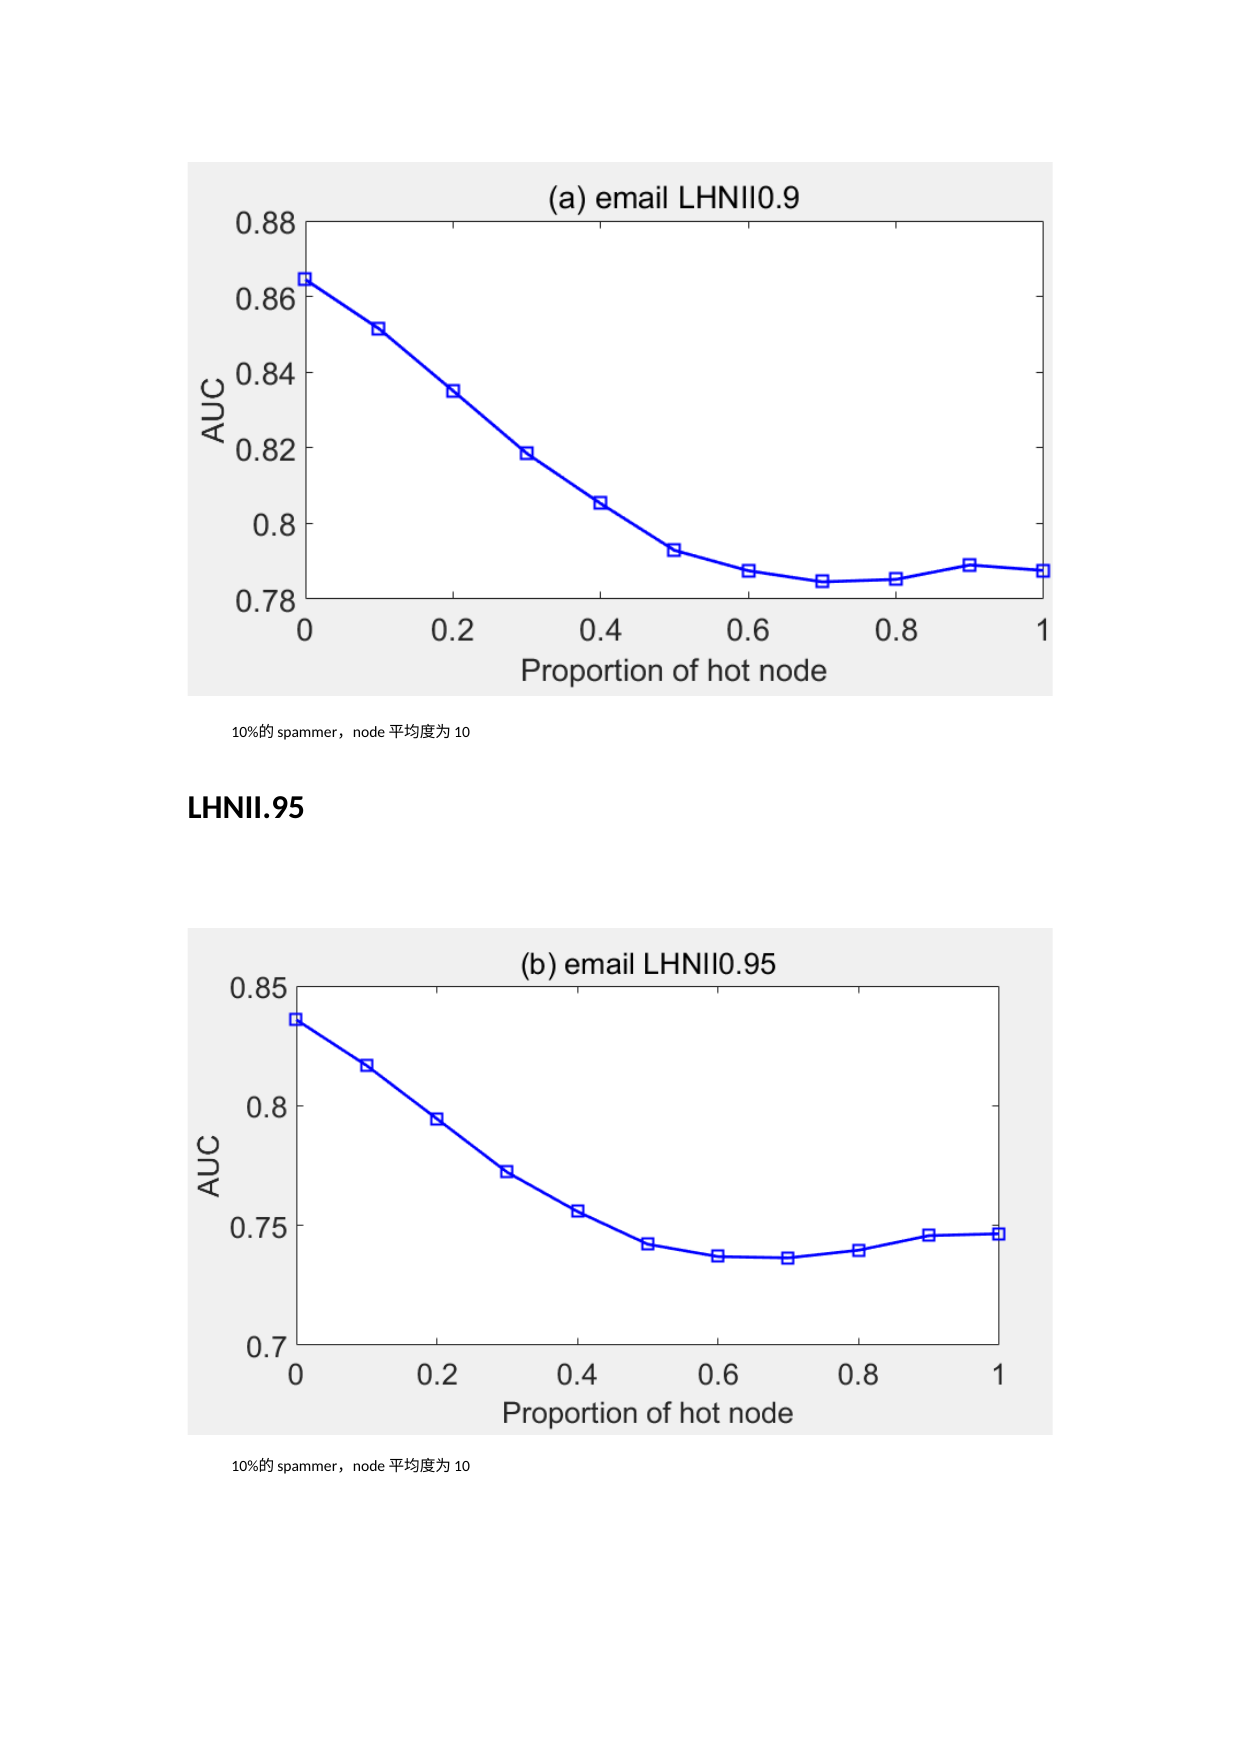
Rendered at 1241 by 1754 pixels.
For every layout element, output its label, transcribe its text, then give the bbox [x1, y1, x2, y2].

text 10%的spammer，node平均度为10 [187, 1448, 1053, 1481]
text 10%的spammer，node平均度为10 [187, 714, 1053, 747]
picture [187, 928, 1053, 1435]
picture [187, 162, 1053, 696]
subtitle LHNII.95 [187, 774, 1053, 839]
